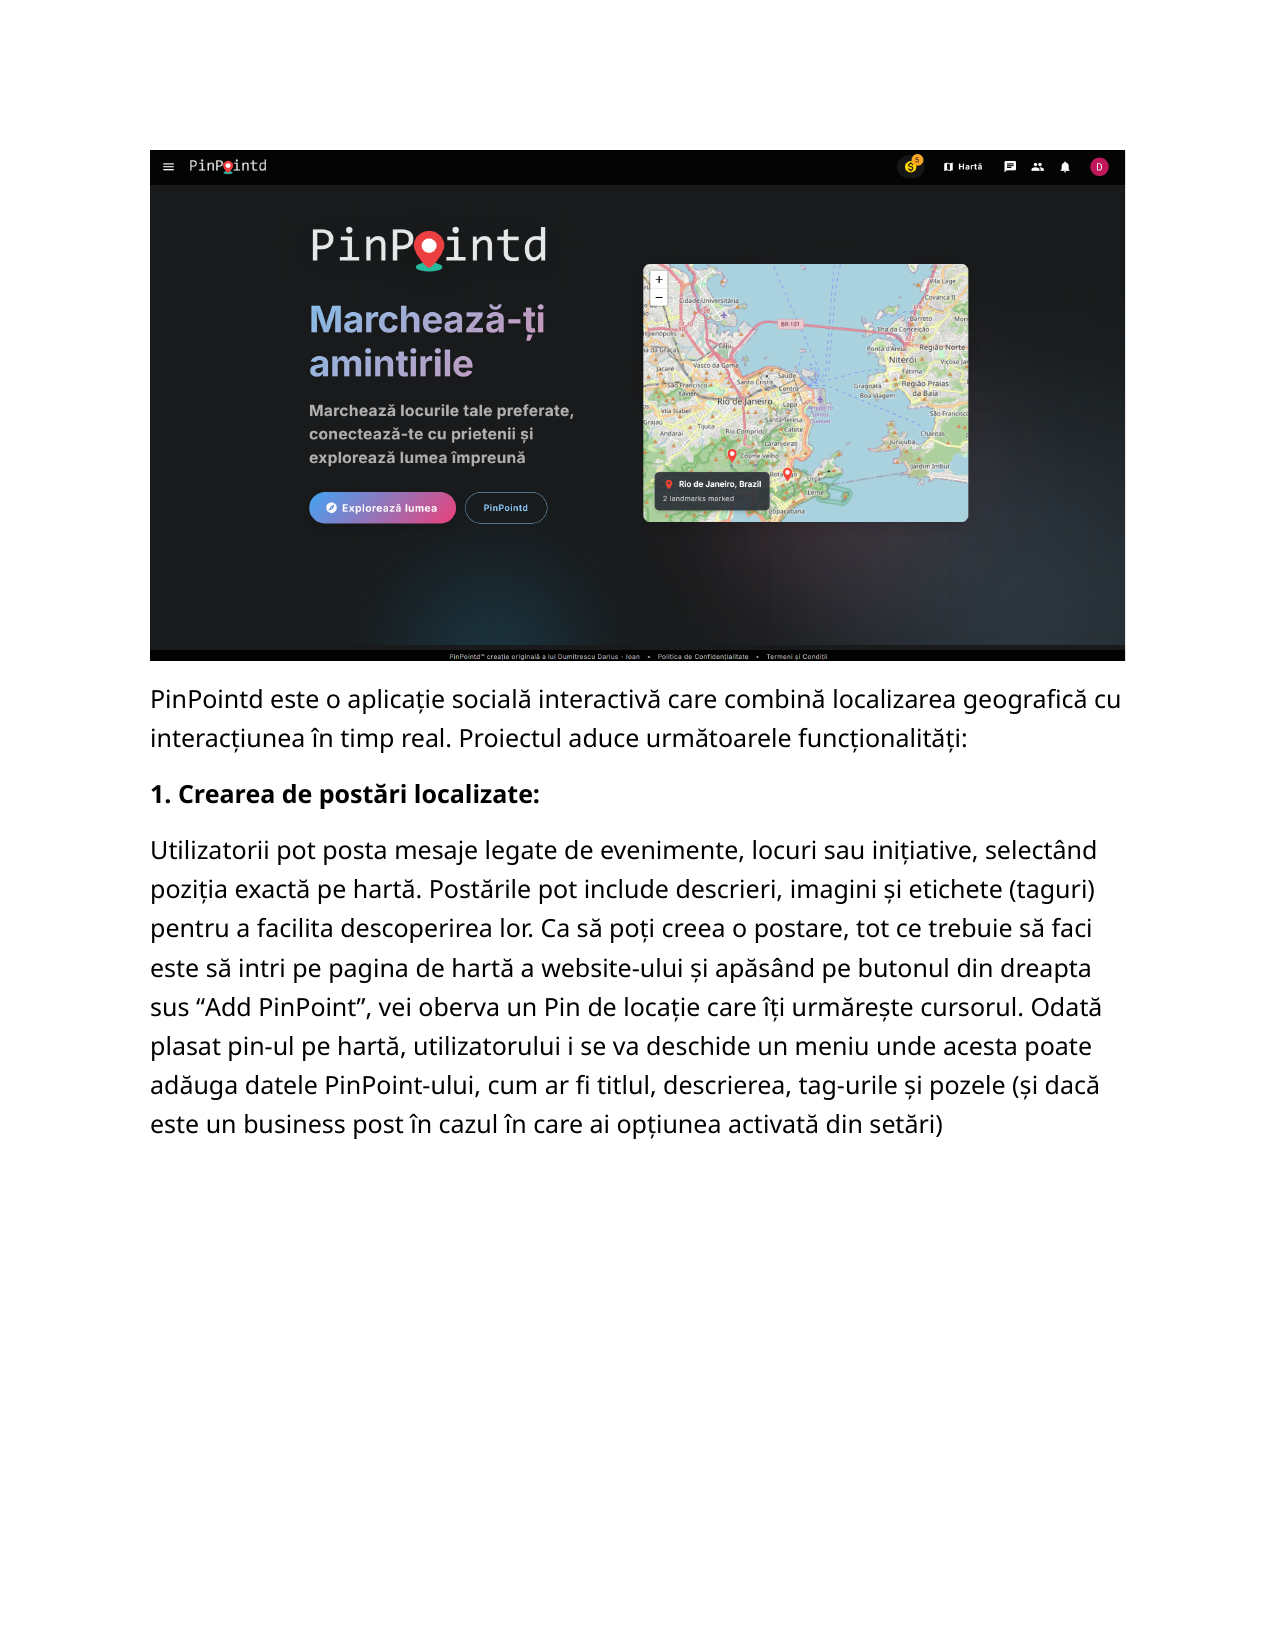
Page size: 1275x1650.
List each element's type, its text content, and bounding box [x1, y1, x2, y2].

picture [150, 150, 1125, 661]
text PinPointd este o aplicație socială interactivă care combină localizarea geografică cu interacțiunea în timp real. Proiectul aduce următoarele funcționalități: [150, 682, 1125, 755]
text Utilizatorii pot posta mesaje legate de evenimente, locuri sau inițiative, selectând poziția exactă pe hartă. Postările pot include descrieri, imagini și etichete (taguri) pentru a facilita descoperirea lor. Ca să poți creea o postare, tot ce trebuie să faci este să intri pe pagina de hartă a website-ului și apăsând pe butonul din dreapta sus “Add PinPoint”, vei oberva un Pin de locație care îți urmărește cursorul. Odată plasat pin-ul pe hartă, utilizatorului i se va deschide un meniu unde acesta poate adăuga datele PinPoint-ului, cum ar fi titlul, descrierea, tag-urile și pozele (și dacă este un business post în cazul în care ai opțiunea activată din setări) [150, 833, 1125, 1141]
text 1. Crearea de postări localizate: [150, 777, 1125, 811]
